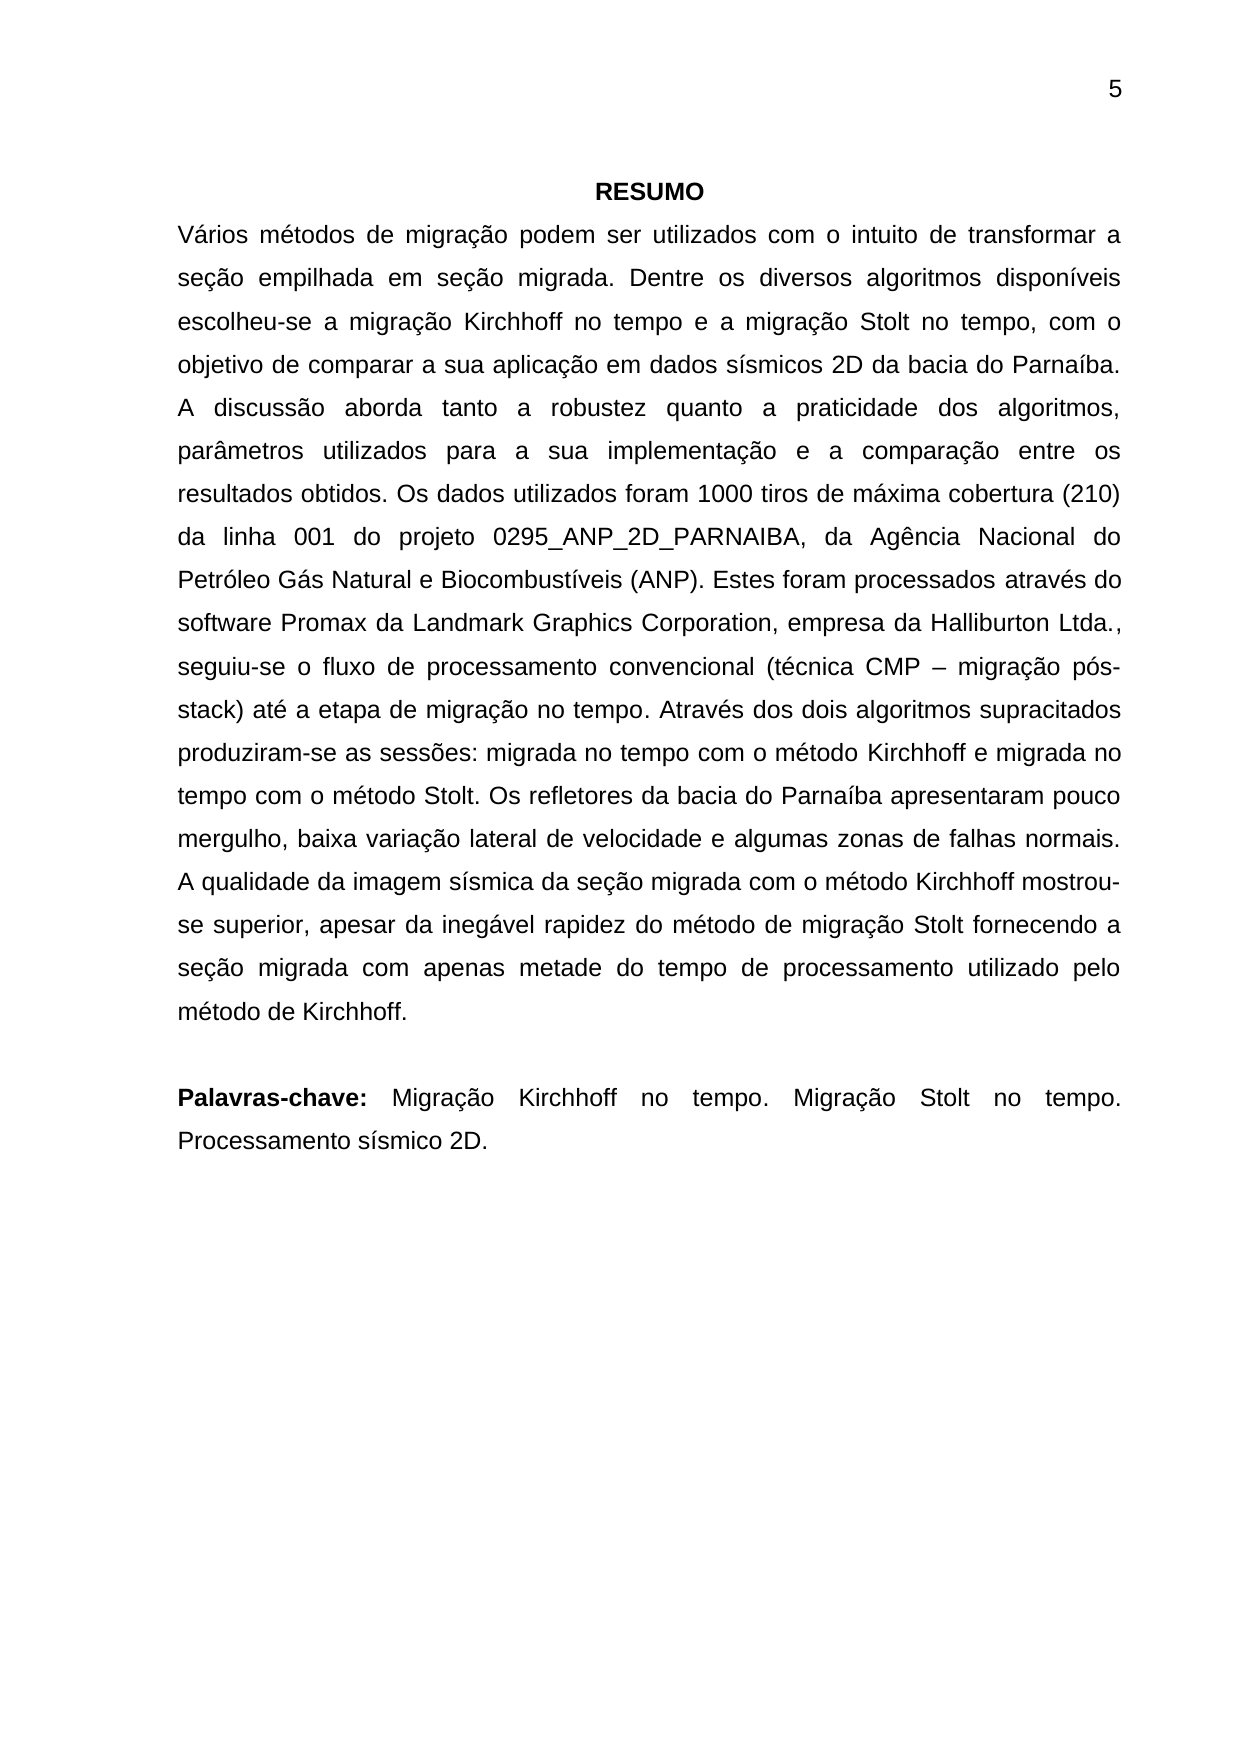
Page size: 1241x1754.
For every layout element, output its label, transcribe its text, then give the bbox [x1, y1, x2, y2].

text Vários métodos de migração podem ser utilizados com o intuito de transformar a seção empilhada em seção migrada. Dentre os diversos algoritmos disponíveis escolheu-se a migração Kirchhoff no tempo e a migração Stolt no tempo, com o objetivo de comparar a sua aplicação em dados sísmicos 2D da bacia do Parnaíba. A discussão aborda tanto a robustez quanto a praticidade dos algoritmos, parâmetros utilizados para a sua implementação e a comparação entre os resultados obtidos. Os dados utilizados foram 1000 tiros de máxima cobertura (210) da linha 001 do projeto 0295_ANP_2D_PARNAIBA, da Agência Nacional do Petróleo Gás Natural e Biocombustíveis (ANP). Estes foram processados através do software Promax da Landmark Graphics Corporation, empresa da Halliburton Ltda., seguiu-se o fluxo de processamento convencional (técnica CMP – migração pós-stack) até a etapa de migração no tempo. Através dos dois algoritmos supracitados produziram-se as sessões: migrada no tempo com o método Kirchhoff e migrada no tempo com o método Stolt. Os refletores da bacia do Parnaíba apresentaram pouco mergulho, baixa variação lateral de velocidade e algumas zonas de falhas normais. A qualidade da imagem sísmica da seção migrada com o método Kirchhoff mostrou-se superior, apesar da inegável rapidez do método de migração Stolt fornecendo a seção migrada com apenas metade do tempo de processamento utilizado pelo método de Kirchhoff. [177, 220, 1122, 1025]
text Palavras-chave: Migração Kirchhoff no tempo. Migração Stolt no tempo. Processamento sísmico 2D. [177, 1083, 1122, 1155]
text RESUMO [177, 177, 1122, 206]
